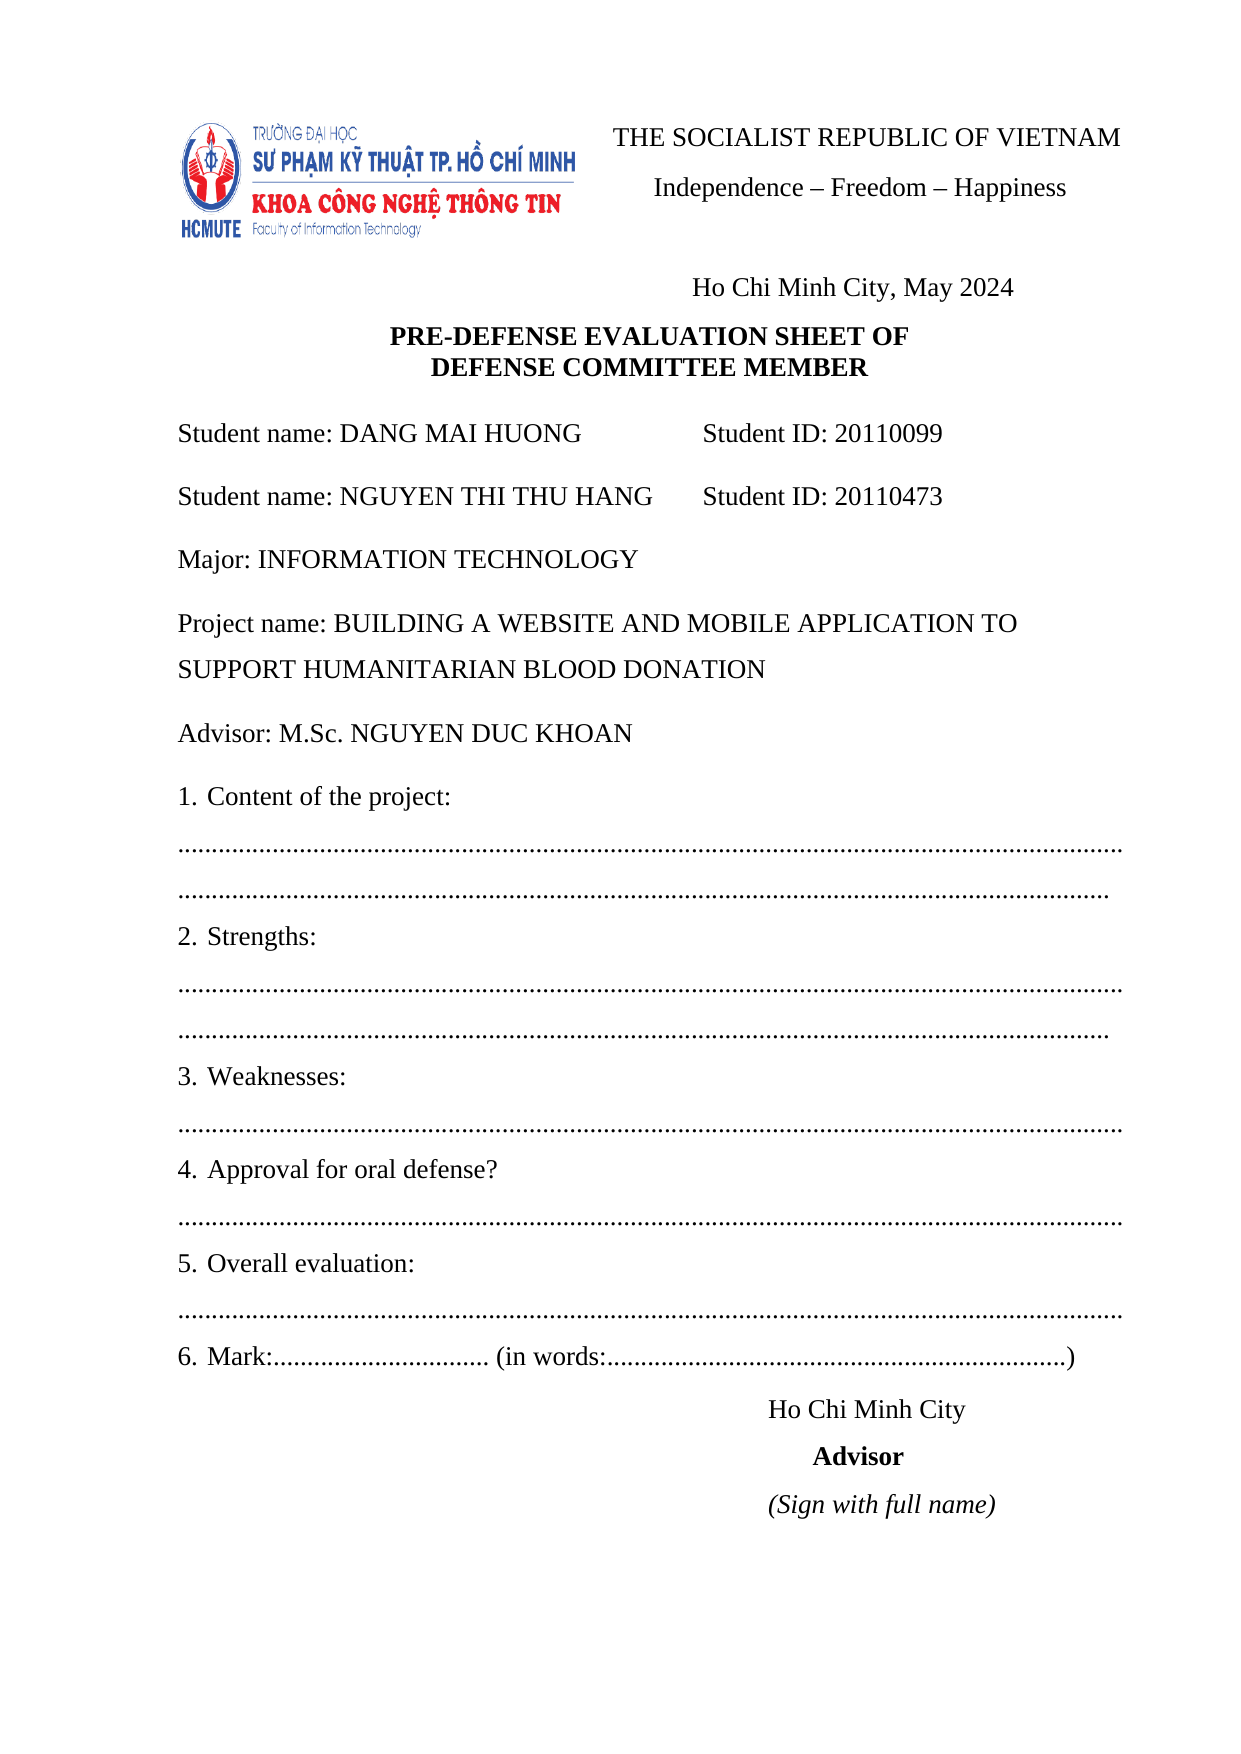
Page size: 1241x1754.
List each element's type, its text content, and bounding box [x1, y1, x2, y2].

text PRE-DEFENSE EVALUATION SHEET OF [177, 320, 1122, 352]
text ............................................................................................................................................ [177, 1200, 1126, 1231]
text ...................................................................................................................................................................................................................................................................................... [177, 967, 1126, 1045]
text DEFENSE COMMITTEE MEMBER [177, 352, 1122, 383]
text ............................................................................................................................................ [177, 1107, 1126, 1138]
text Advisor [812, 1441, 1122, 1472]
text Student name: DANG MAI HUONG Student ID: 20110099 [177, 417, 1126, 448]
text ...................................................................................................................................................................................................................................................................................... [177, 827, 1126, 905]
list Weaknesses: [177, 1060, 1126, 1091]
list Strengths: [177, 920, 1126, 951]
text Ho Chi Minh City, May 2024 [583, 271, 1122, 302]
text ............................................................................................................................................ [177, 1294, 1126, 1325]
text Project name: BUILDING A WEBSITE AND MOBILE APPLICATION TO SUPPORT HUMANITARIAN BLOOD DONATION [177, 607, 1126, 685]
text THE SOCIALIST REPUBLIC OF VIETNAM [580, 121, 1122, 152]
text (Sign with full name) [768, 1488, 1122, 1519]
picture [177, 118, 580, 240]
text Independence – Freedom – Happiness [580, 171, 1122, 202]
text Student name: NGUYEN THI THU HANG Student ID: 20110473 [177, 480, 1126, 511]
text Major: INFORMATION TECHNOLOGY [177, 544, 1001, 575]
list Content of the project: [177, 780, 1126, 811]
list Approval for oral defense? [177, 1154, 1126, 1185]
text Ho Chi Minh City [768, 1393, 1122, 1424]
list Mark:................................ (in words:....................................................................) [177, 1340, 1126, 1371]
text Advisor: M.Sc. NGUYEN DUC KHOAN [177, 717, 1126, 748]
list Overall evaluation: [177, 1247, 1126, 1278]
